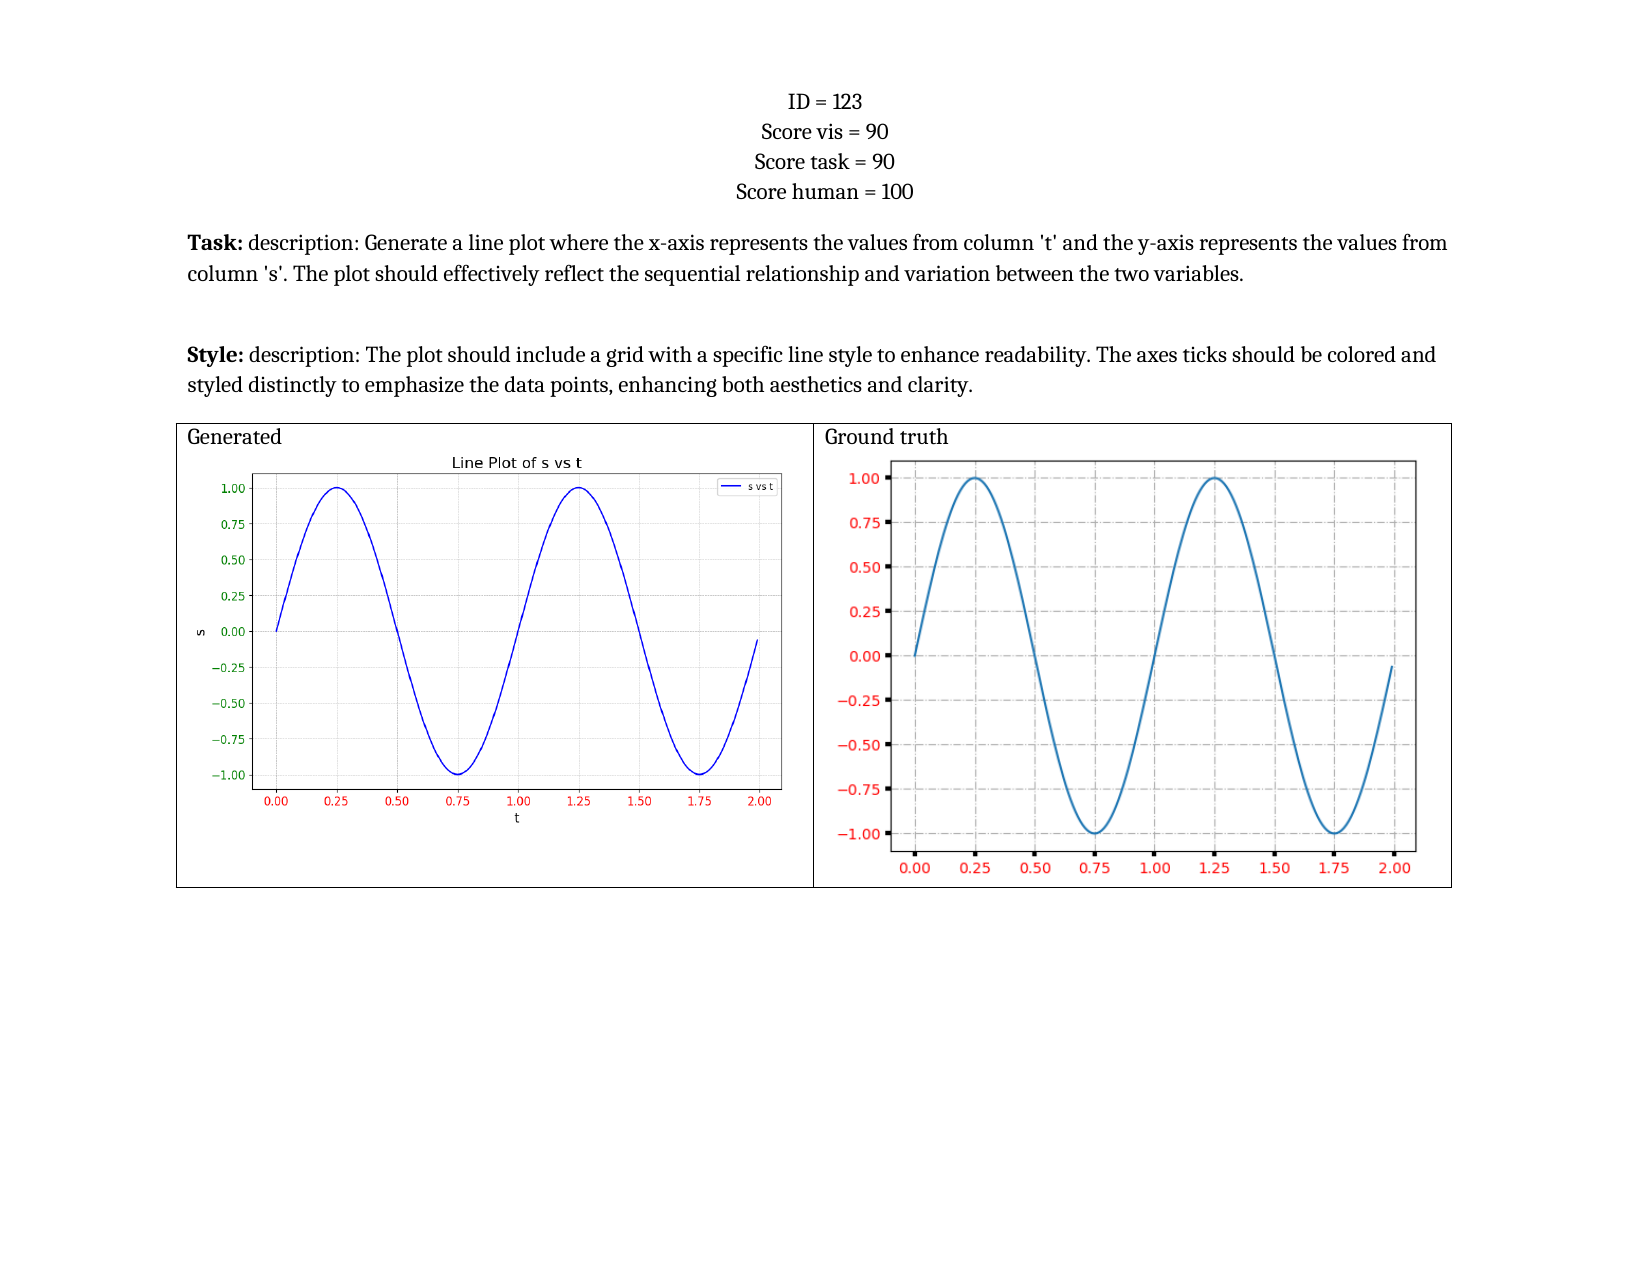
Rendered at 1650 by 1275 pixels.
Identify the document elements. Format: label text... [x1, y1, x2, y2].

text Style: description: The plot should include a grid with a specific line style to enhance readability. The axes ticks should be colored and styled distinctly to emphasize the data points, enhancing both aesthetics and clarity. [187, 342, 1462, 398]
text ID = 123 Score vis = 90 Score task = 90 Score human = 100 [187, 88, 1462, 206]
picture [187, 450, 788, 831]
picture [825, 450, 1425, 887]
table_header Ground truth [814, 424, 1451, 887]
table_header Generated [177, 424, 813, 887]
text Task: description: Generate a line plot where the x-axis represents the values from column 't' and the y-axis represents the values from column 's'. The plot should effectively reflect the sequential relationship and variation between the two variables. [187, 230, 1462, 317]
